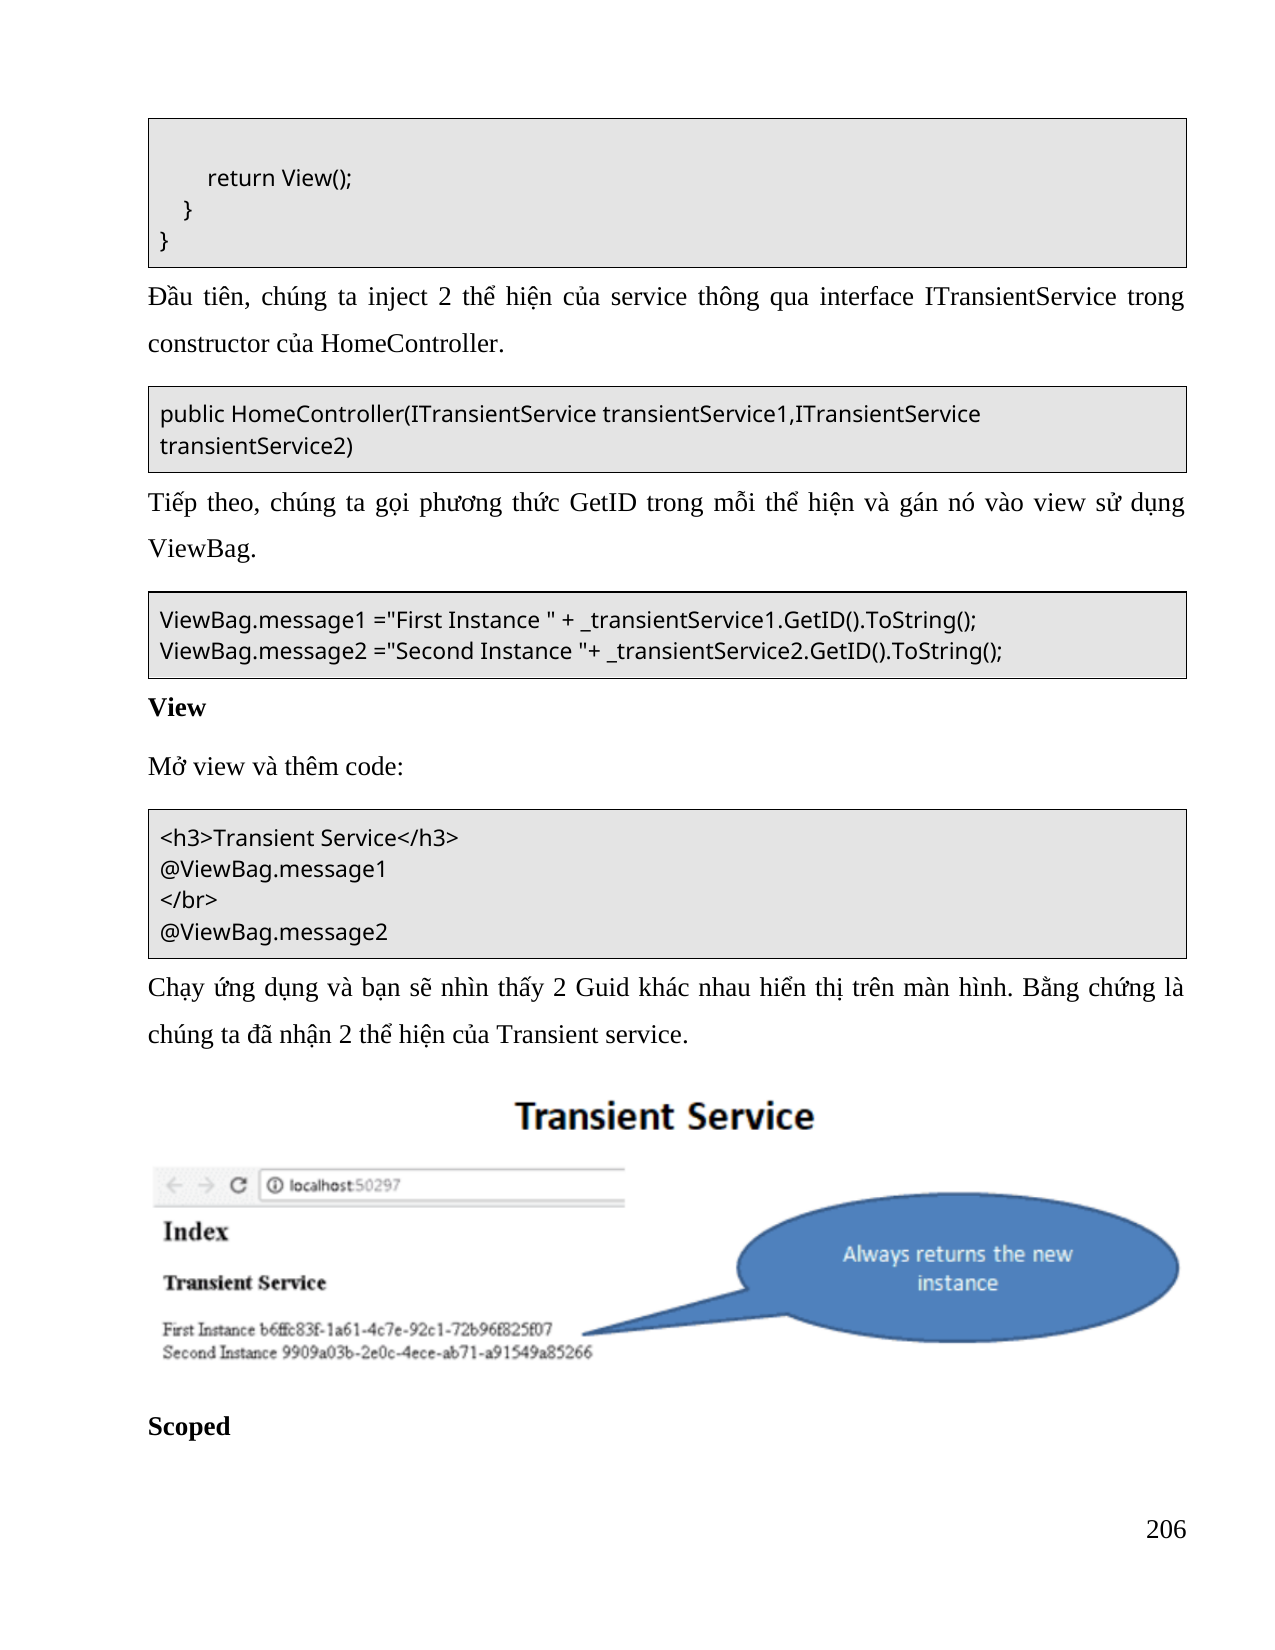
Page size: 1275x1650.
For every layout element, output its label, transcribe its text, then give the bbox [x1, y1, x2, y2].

text View [148, 691, 1186, 722]
table_header public HomeController(ITransientService transientService1,ITransientService transientService2) [149, 387, 1186, 472]
picture [147, 1077, 1187, 1382]
text Tiếp theo, chúng ta gọi phương thức GetID trong mỗi thể hiện và gán nó vào view sử dụng ViewBag. [148, 486, 1186, 563]
text Chạy ứng dụng và bạn sẽ nhìn thấy 2 Guid khác nhau hiển thị trên màn hình. Bằng chứng là chúng ta đã nhận 2 thể hiện của Transient service. [148, 971, 1186, 1049]
table_header <h3>Transient Service</h3> @ViewBag.message1 </br> @ViewBag.message2 [149, 810, 1186, 958]
text Đầu tiên, chúng ta inject 2 thể hiện của service thông qua interface ITransientService trong constructor của HomeController. [148, 280, 1186, 358]
table_header ViewBag.message1 ="First Instance " + _transientService1.GetID().ToString(); ViewBag.message2 ="Second Instance "+ _transientService2.GetID().ToString(); [149, 593, 1186, 677]
text Scoped [148, 1410, 1186, 1441]
text Mở view và thêm code: [148, 750, 1186, 781]
